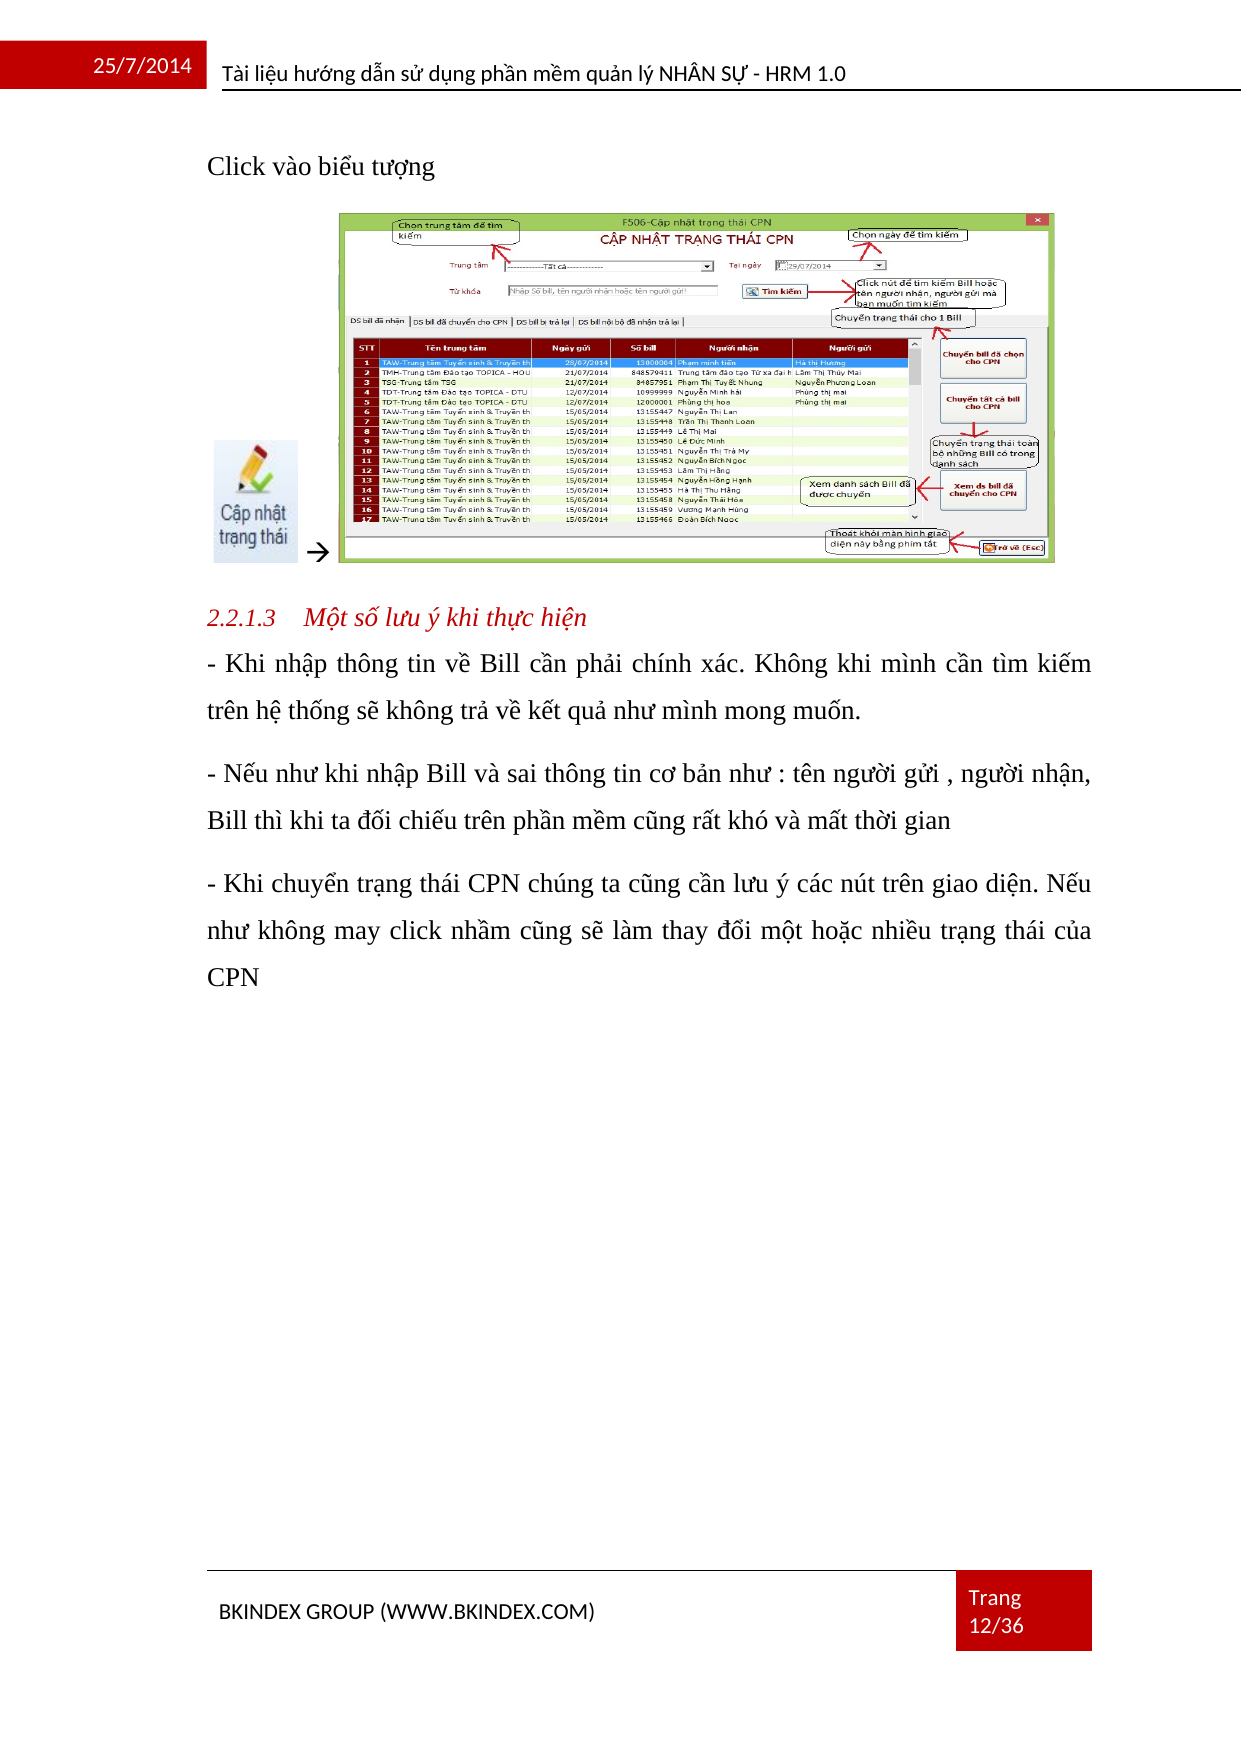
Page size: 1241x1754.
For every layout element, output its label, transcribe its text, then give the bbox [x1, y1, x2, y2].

subtitle Một số lưu ý khi thực hiện [207, 601, 1092, 632]
text Click vào biểu tượng [207, 150, 1092, 181]
text - Khi nhập thông tin về Bill cần phải chính xác. Không khi mình cần tìm kiếm trên hệ thống sẽ không trả về kết quả như mình mong muốn. [207, 648, 1092, 725]
text - Khi chuyển trạng thái CPN chúng ta cũng cần lưu ý các nút trên giao diện. Nếu như không may click nhầm cũng sẽ làm thay đổi một hoặc nhiều trạng thái của CPN [207, 868, 1092, 992]
picture [213, 440, 298, 563]
text - Nếu như khi nhập Bill và sai thông tin cơ bản như : tên người gửi , người nhận, Bill thì khi ta đối chiếu trên phần mềm cũng rất khó và mất thời gian [207, 758, 1092, 835]
picture [338, 213, 1055, 563]
